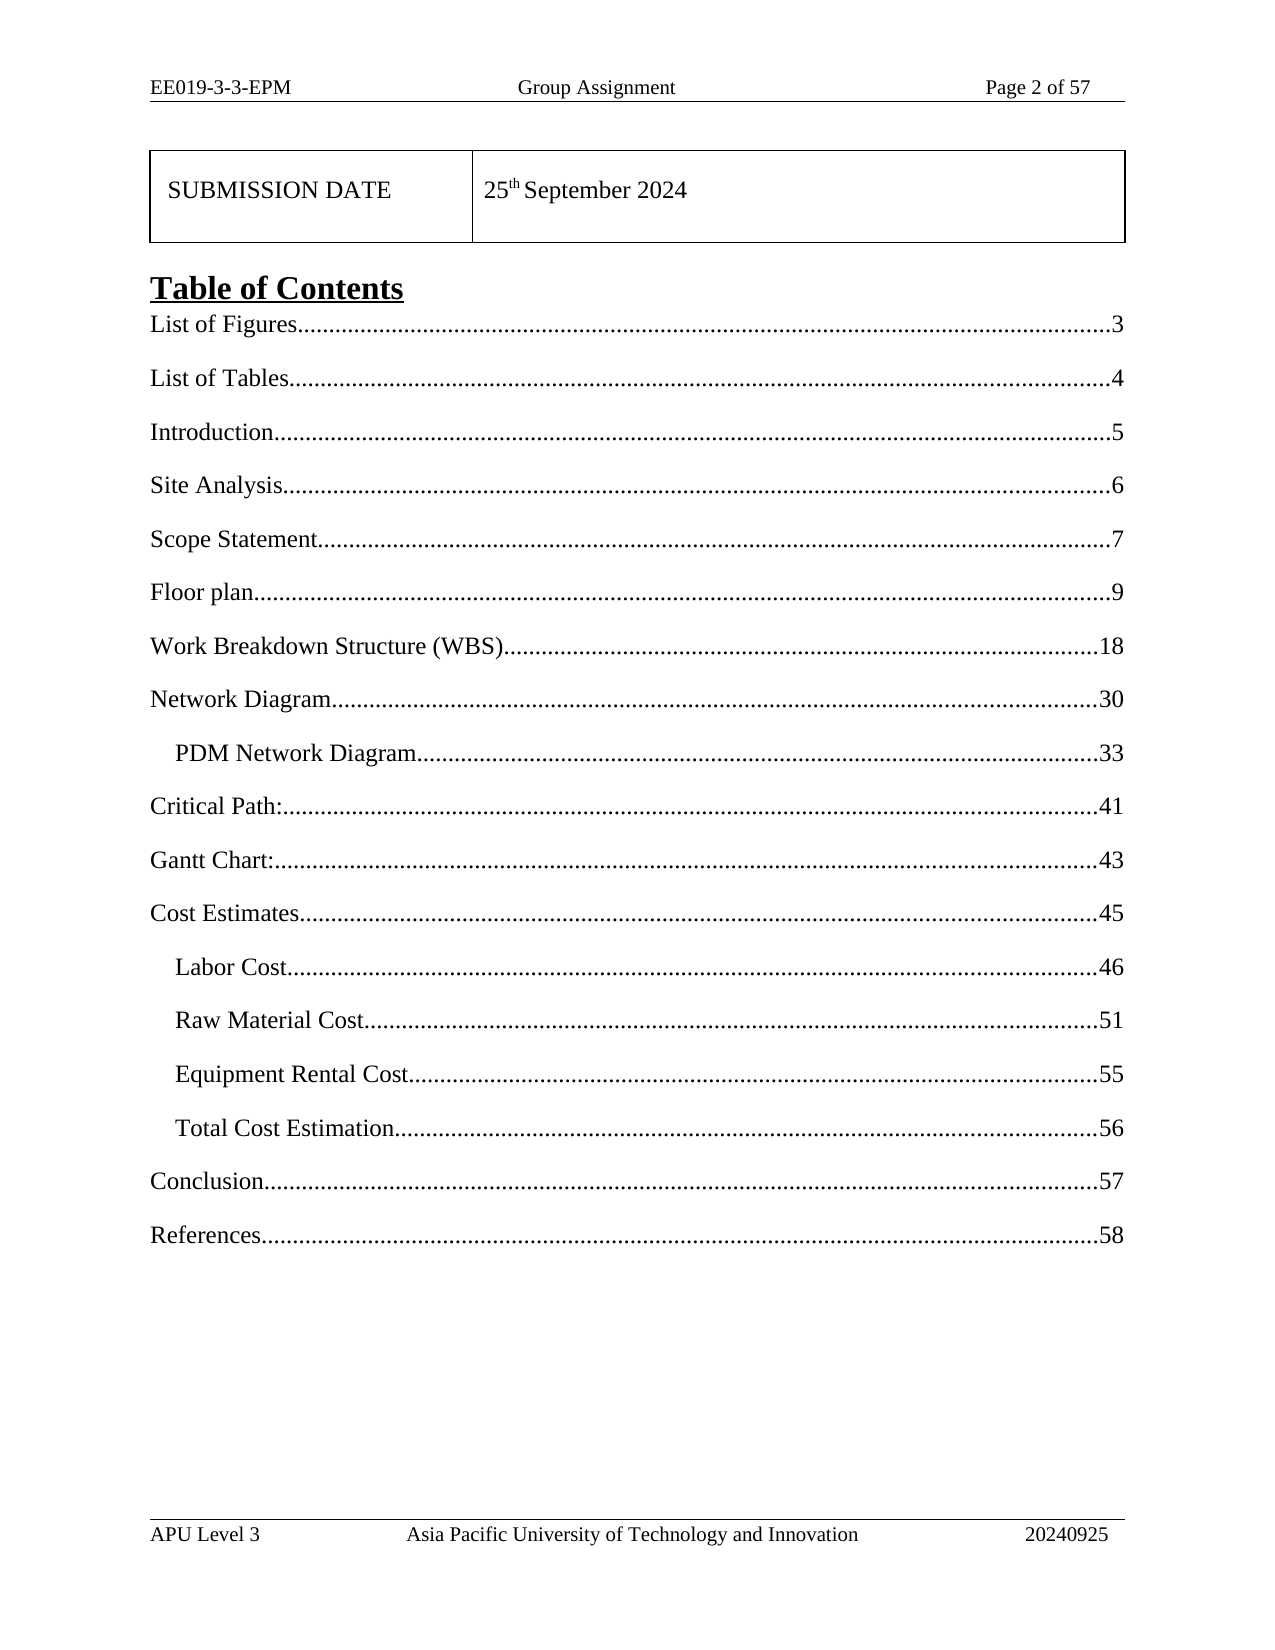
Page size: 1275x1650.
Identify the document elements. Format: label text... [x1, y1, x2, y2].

table_cell 25th September 2024 [473, 151, 1124, 242]
table_cell SUBMISSION DATE [151, 151, 472, 242]
